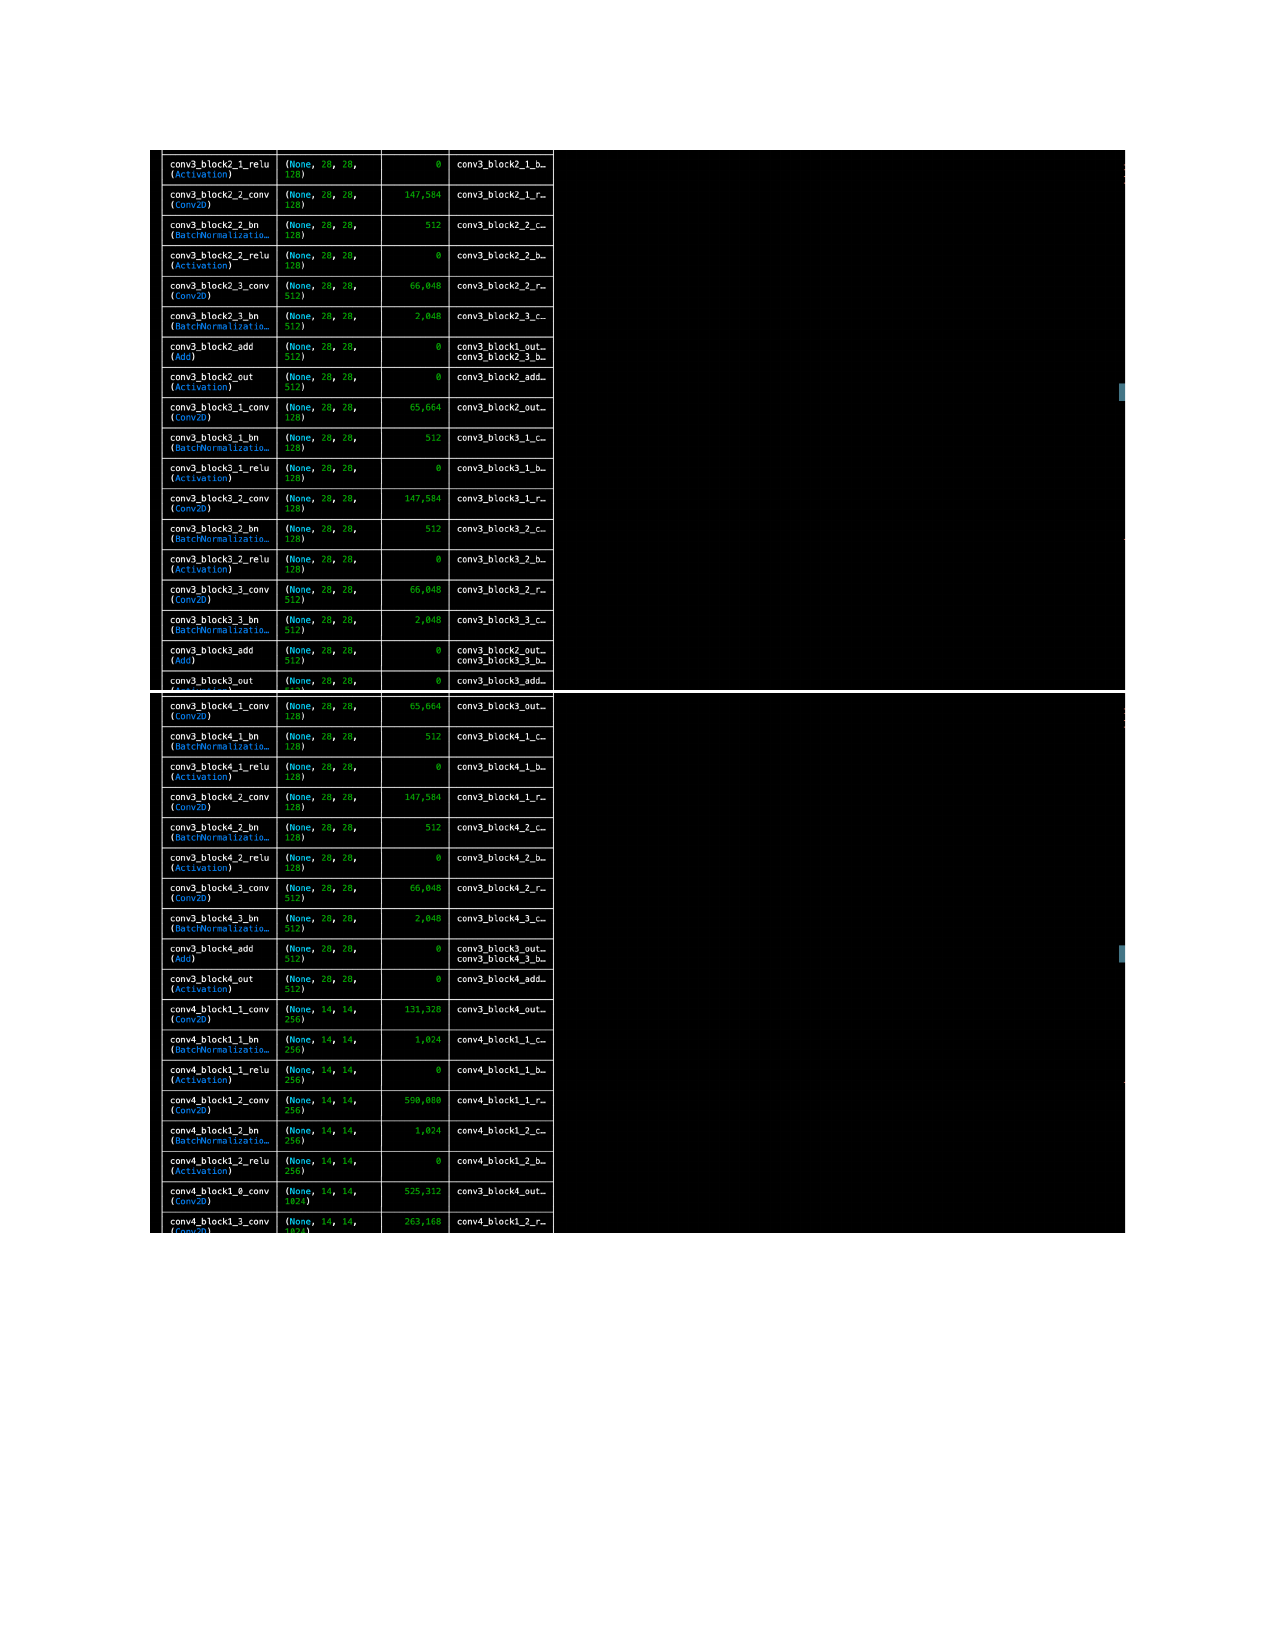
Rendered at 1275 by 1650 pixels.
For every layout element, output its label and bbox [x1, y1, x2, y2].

picture [150, 693, 1125, 1233]
picture [150, 150, 1125, 690]
